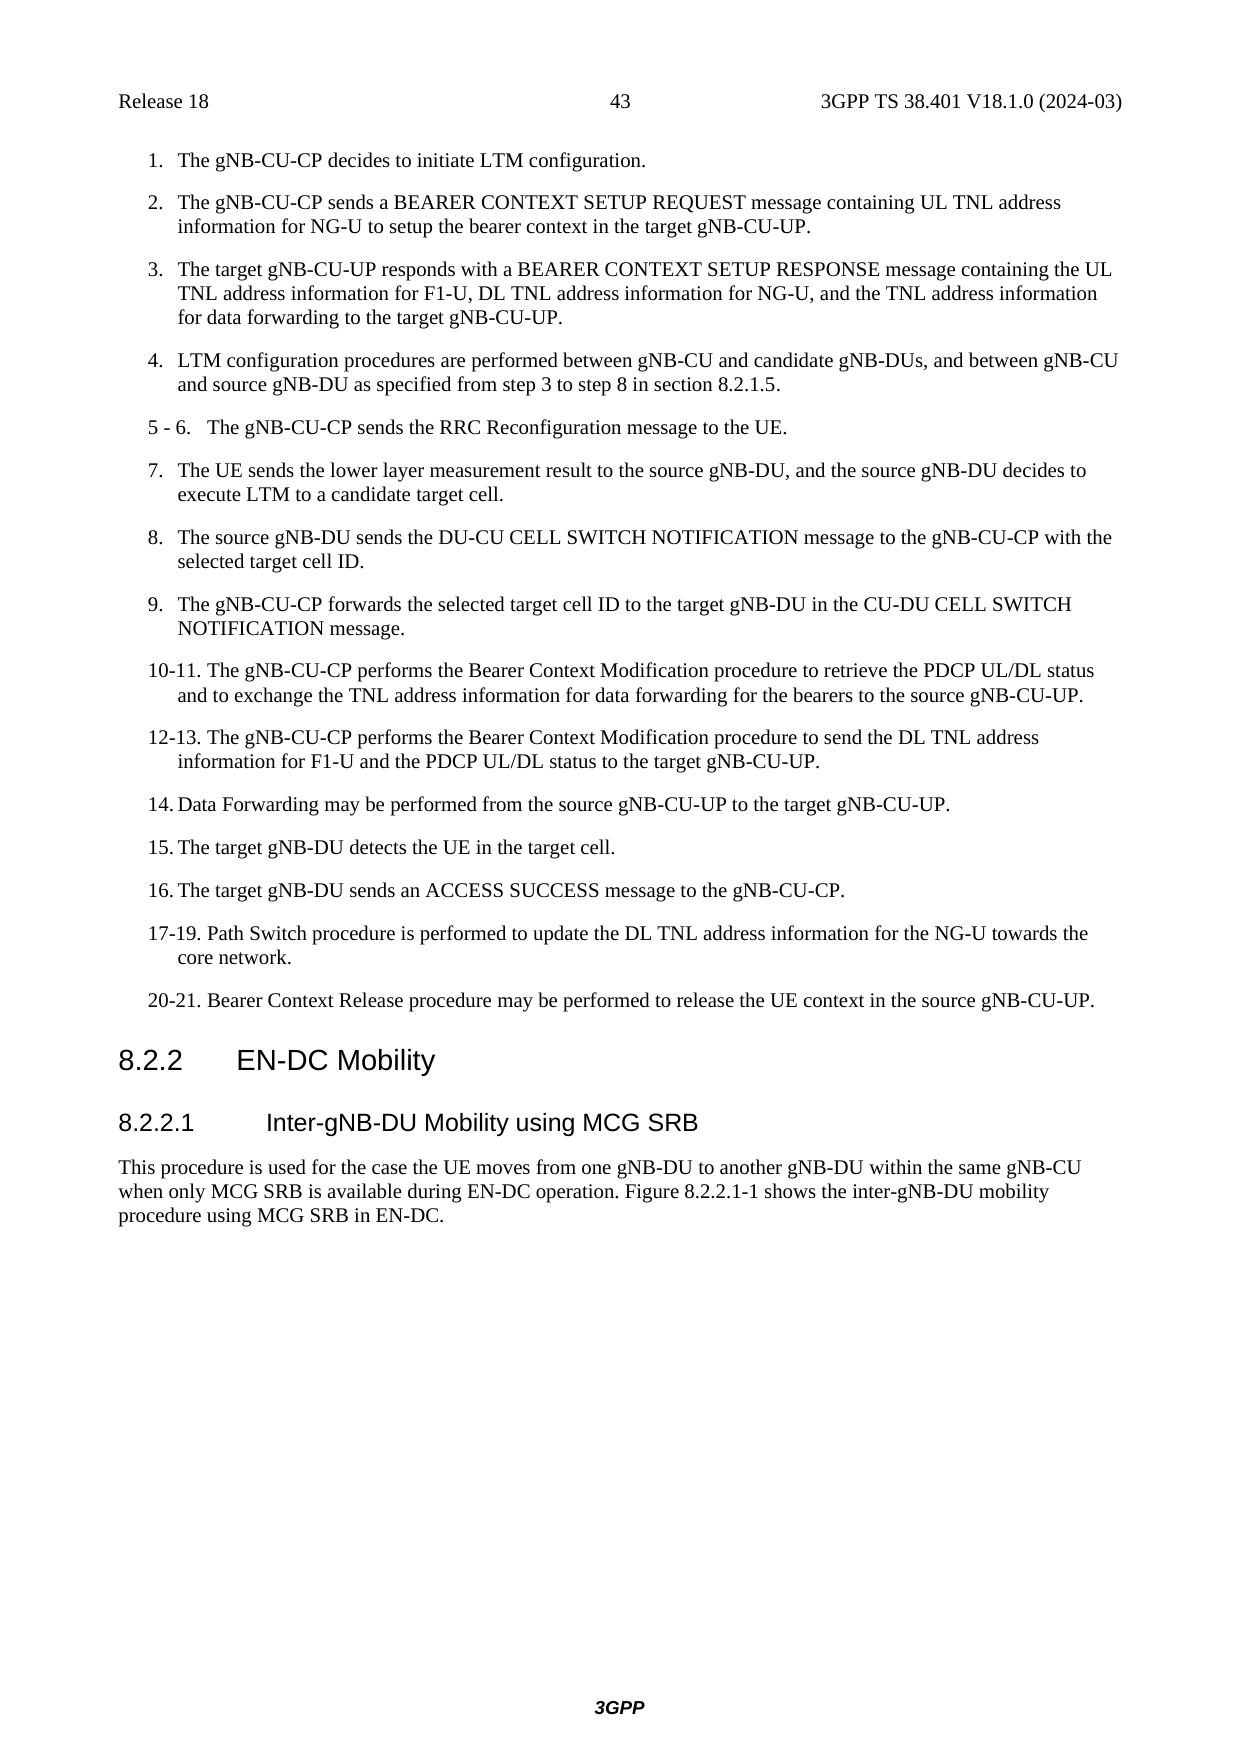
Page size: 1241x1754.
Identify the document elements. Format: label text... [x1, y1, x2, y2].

text 7. The UE sends the lower layer measurement result to the source gNB-DU, and the source gNB-DU decides to execute LTM to a candidate target cell. [148, 458, 1122, 506]
text 14. Data Forwarding may be performed from the source gNB-CU-UP to the target gNB-CU-UP. [148, 792, 1122, 816]
subtitle 8.2.2.1 Inter-gNB-DU Mobility using MCG SRB [118, 1108, 1122, 1136]
text 17-19. Path Switch procedure is performed to update the DL TNL address information for the NG-U towards the core network. [148, 921, 1122, 969]
text 2. The gNB-CU-CP sends a BEARER CONTEXT SETUP REQUEST message containing UL TNL address information for NG-U to setup the bearer context in the target gNB-CU-UP. [148, 190, 1122, 238]
text 10-11. The gNB-CU-CP performs the Bearer Context Modification procedure to retrieve the PDCP UL/DL status and to exchange the TNL address information for data forwarding for the bearers to the source gNB-CU-UP. [148, 658, 1122, 707]
text 1. The gNB-CU-CP decides to initiate LTM configuration. [148, 147, 1122, 172]
text 12-13. The gNB-CU-CP performs the Bearer Context Modification procedure to send the DL TNL address information for F1-U and the PDCP UL/DL status to the target gNB-CU-UP. [148, 725, 1122, 773]
text 20-21. Bearer Context Release procedure may be performed to release the UE context in the source gNB-CU-UP. [148, 987, 1122, 1012]
text 16. The target gNB-DU sends an ACCESS SUCCESS message to the gNB-CU-CP. [148, 878, 1122, 902]
text This procedure is used for the case the UE moves from one gNB-DU to another gNB-DU within the same gNB-CU when only MCG SRB is available during EN-DC operation. Figure 8.2.2.1-1 shows the inter-gNB-DU mobility procedure using MCG SRB in EN-DC. [118, 1155, 1122, 1227]
text 15. The target gNB-DU detects the UE in the target cell. [148, 835, 1122, 859]
text 5 - 6. The gNB-CU-CP sends the RRC Reconfiguration message to the UE. [148, 415, 1122, 439]
text 8. The source gNB-DU sends the DU-CU CELL SWITCH NOTIFICATION message to the gNB-CU-CP with the selected target cell ID. [148, 525, 1122, 573]
subtitle 8.2.2 EN-DC Mobility [118, 1043, 1122, 1076]
text 3. The target gNB-CU-UP responds with a BEARER CONTEXT SETUP RESPONSE message containing the UL TNL address information for F1-U, DL TNL address information for NG-U, and the TNL address information for data forwarding to the target gNB-CU-UP. [148, 257, 1122, 329]
text 9. The gNB-CU-CP forwards the selected target cell ID to the target gNB-DU in the CU-DU CELL SWITCH NOTIFICATION message. [148, 592, 1122, 640]
text 4. LTM configuration procedures are performed between gNB-CU and candidate gNB-DUs, and between gNB-CU and source gNB-DU as specified from step 3 to step 8 in section 8.2.1.5. [148, 348, 1122, 396]
